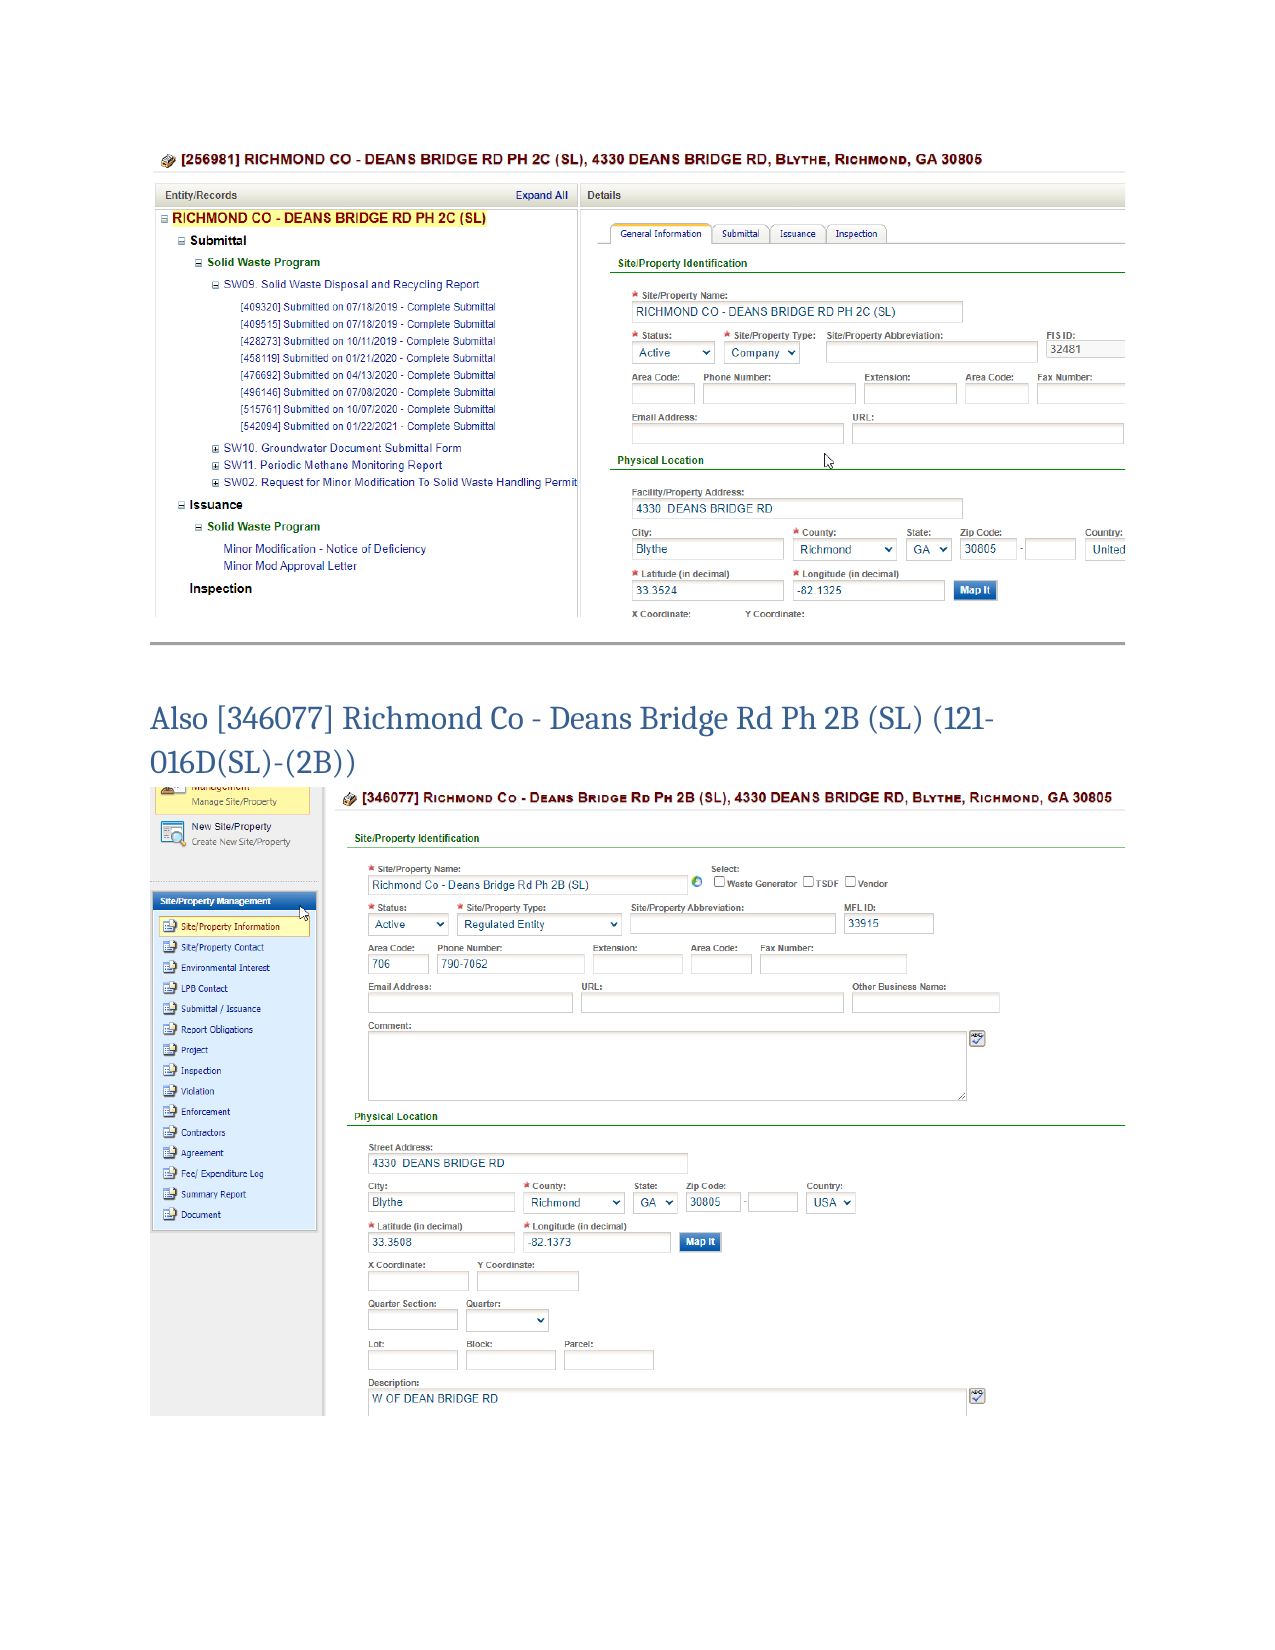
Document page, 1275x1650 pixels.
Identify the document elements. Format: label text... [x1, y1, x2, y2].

picture [150, 787, 1125, 1416]
picture [150, 150, 1125, 617]
subtitle Also [346077] Richmond Co - Deans Bridge Rd Ph 2B (SL) (121-016D(SL)-(2B)) [150, 699, 1125, 782]
